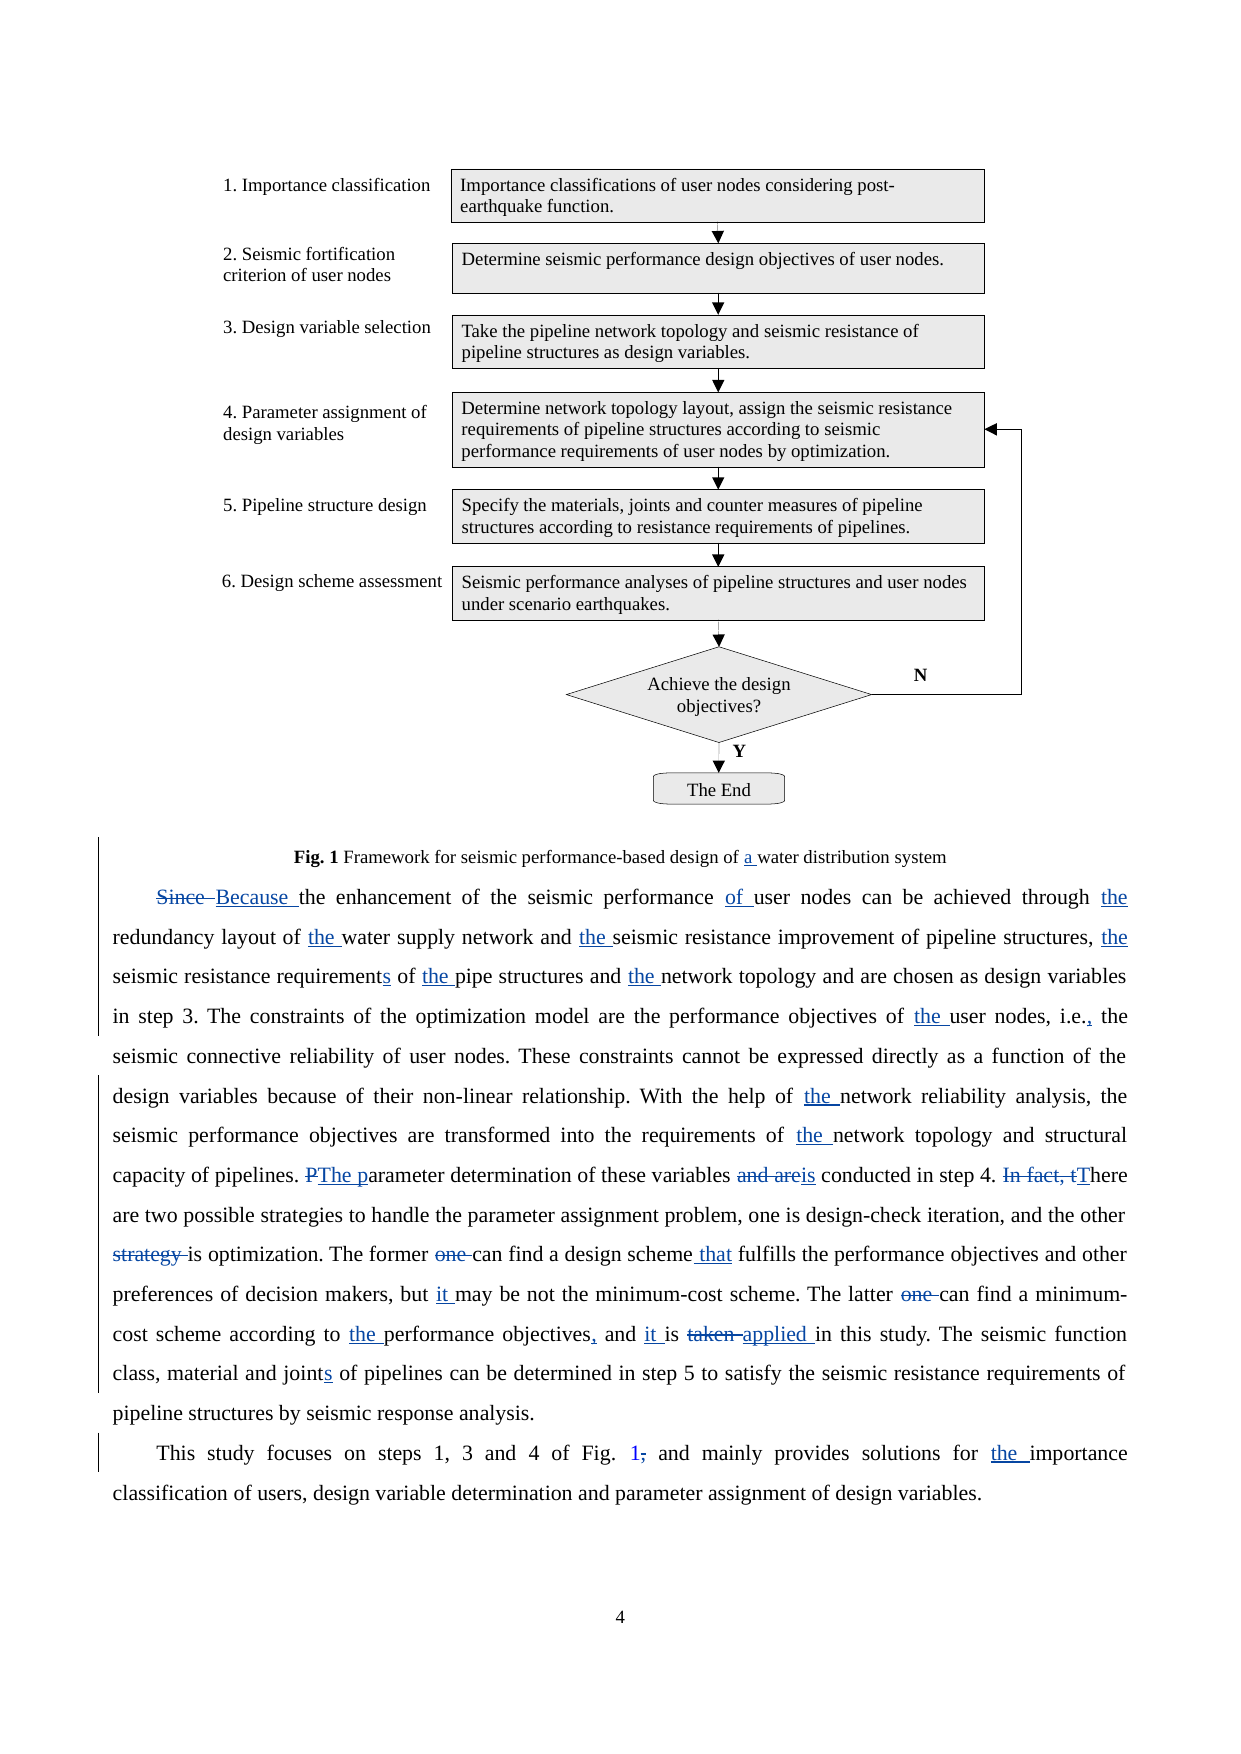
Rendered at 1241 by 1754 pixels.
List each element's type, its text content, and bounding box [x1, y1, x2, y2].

text the enhancement of the seismic performance user nodes can be achieved through redundancy layout of water supply network and seismic resistance improvement of pipeline structures, seismic resistance requirement of pipe structures and network topology and are chosen as design variables in step 3. The constraints of the optimization model are the performance objectives of user nodes, i.e. the seismic connective reliability of user nodes. These constraints cannot be expressed directly as a function of the design variables because of their non-linear relationship. With the help of network reliability analysis, the seismic performance objectives are transformed into the requirements of network topology and structural capacity of pipelines. arameter determination of these variables conducted in step 4. here are two possible strategies to handle the parameter assignment problem, one is design-check iteration, and the other is optimization. The former can find a design scheme fulfills the performance objectives and other preferences of decision makers, but may be not the minimum-cost scheme. The latter can find a minimum-cost scheme according to performance objectives and is in this study. The seismic function class, material and joint of pipelines can be determined in step 5 to satisfy the seismic resistance requirements of pipeline structures by seismic response analysis. [112, 877, 1128, 1433]
text Fig. 1 Framework for seismic performance-based design of water distribution system [112, 837, 1128, 877]
text This study focuses on steps 1, 3 and 4 of Fig. 1 and mainly provides solutions for importance classification of users, design variable determination and parameter assignment of design variables. [112, 1433, 1128, 1512]
